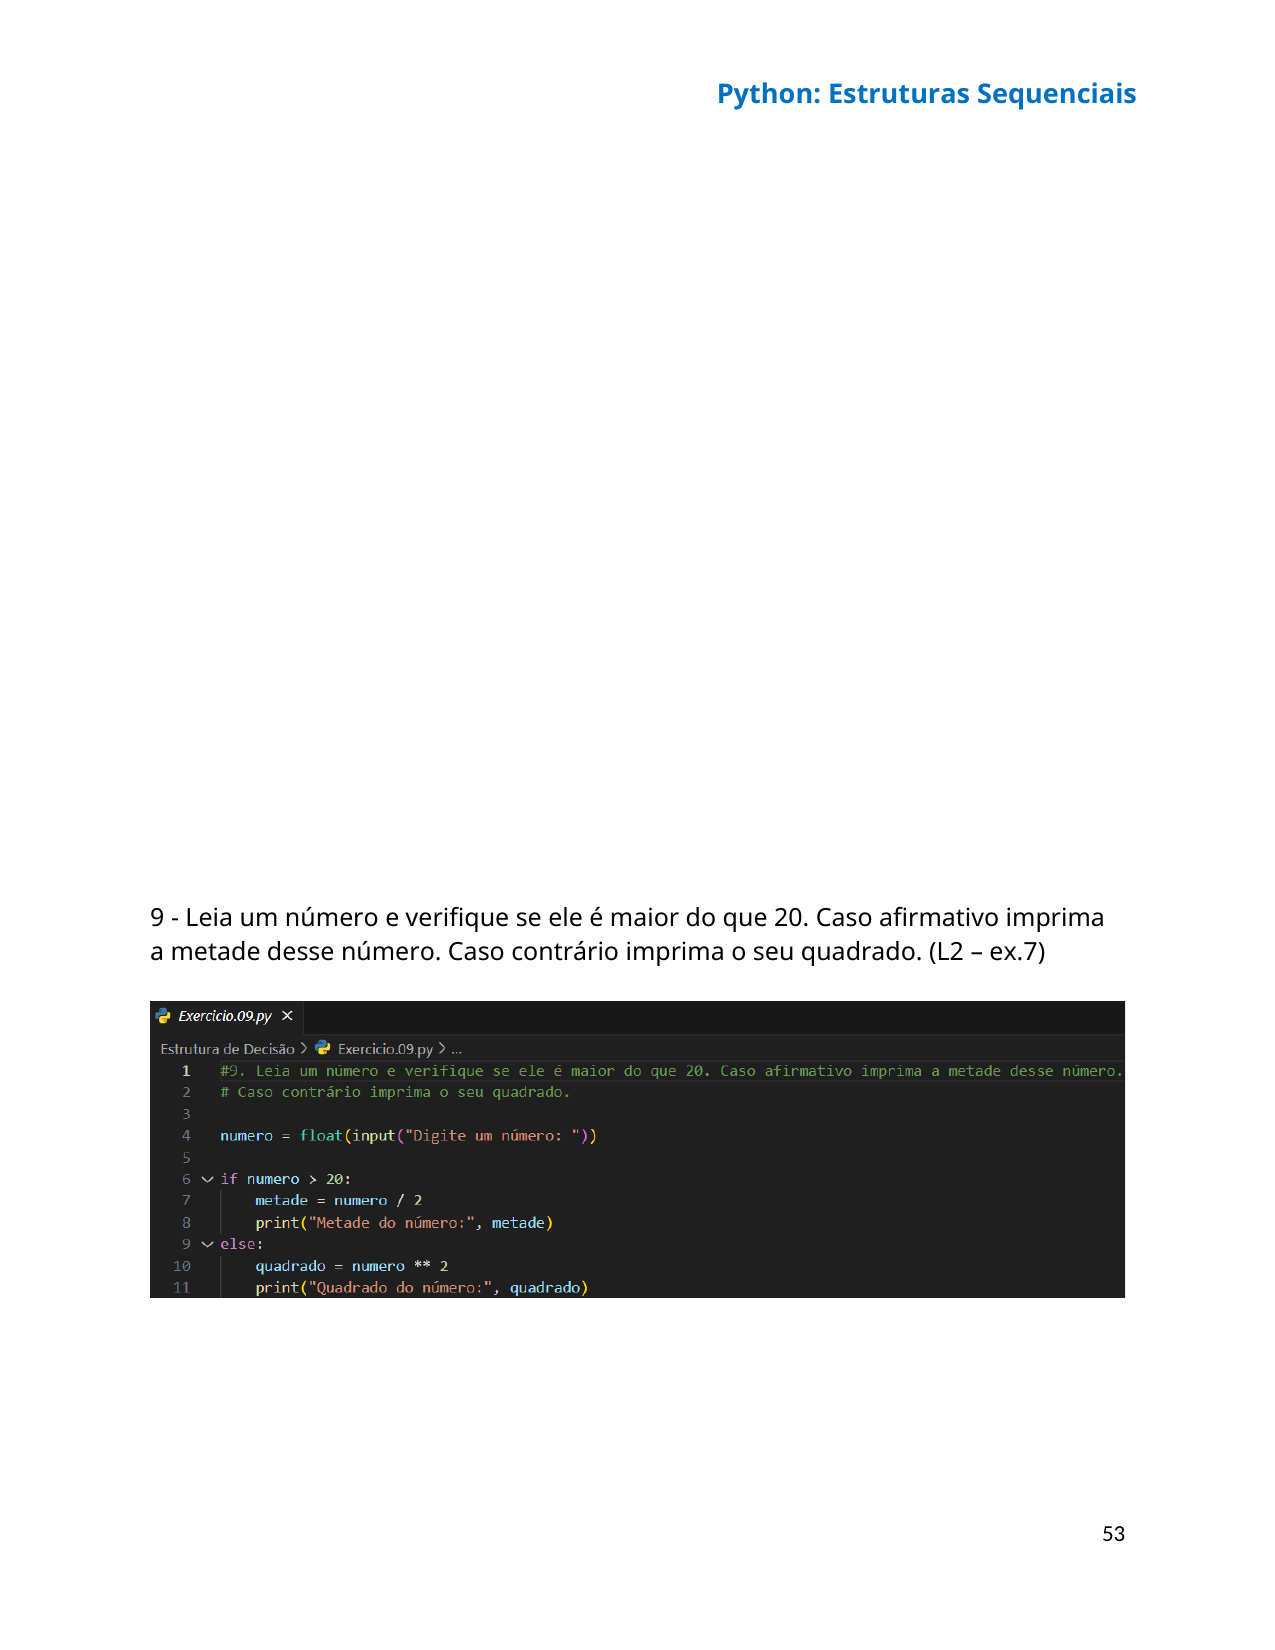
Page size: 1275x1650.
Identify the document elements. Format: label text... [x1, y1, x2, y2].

text 9 - Leia um número e verifique se ele é maior do que 20. Caso afirmativo imprima a metade desse número. Caso contrário imprima o seu quadrado. (L2 – ex.7) [150, 899, 1125, 967]
picture [150, 1001, 1125, 1298]
